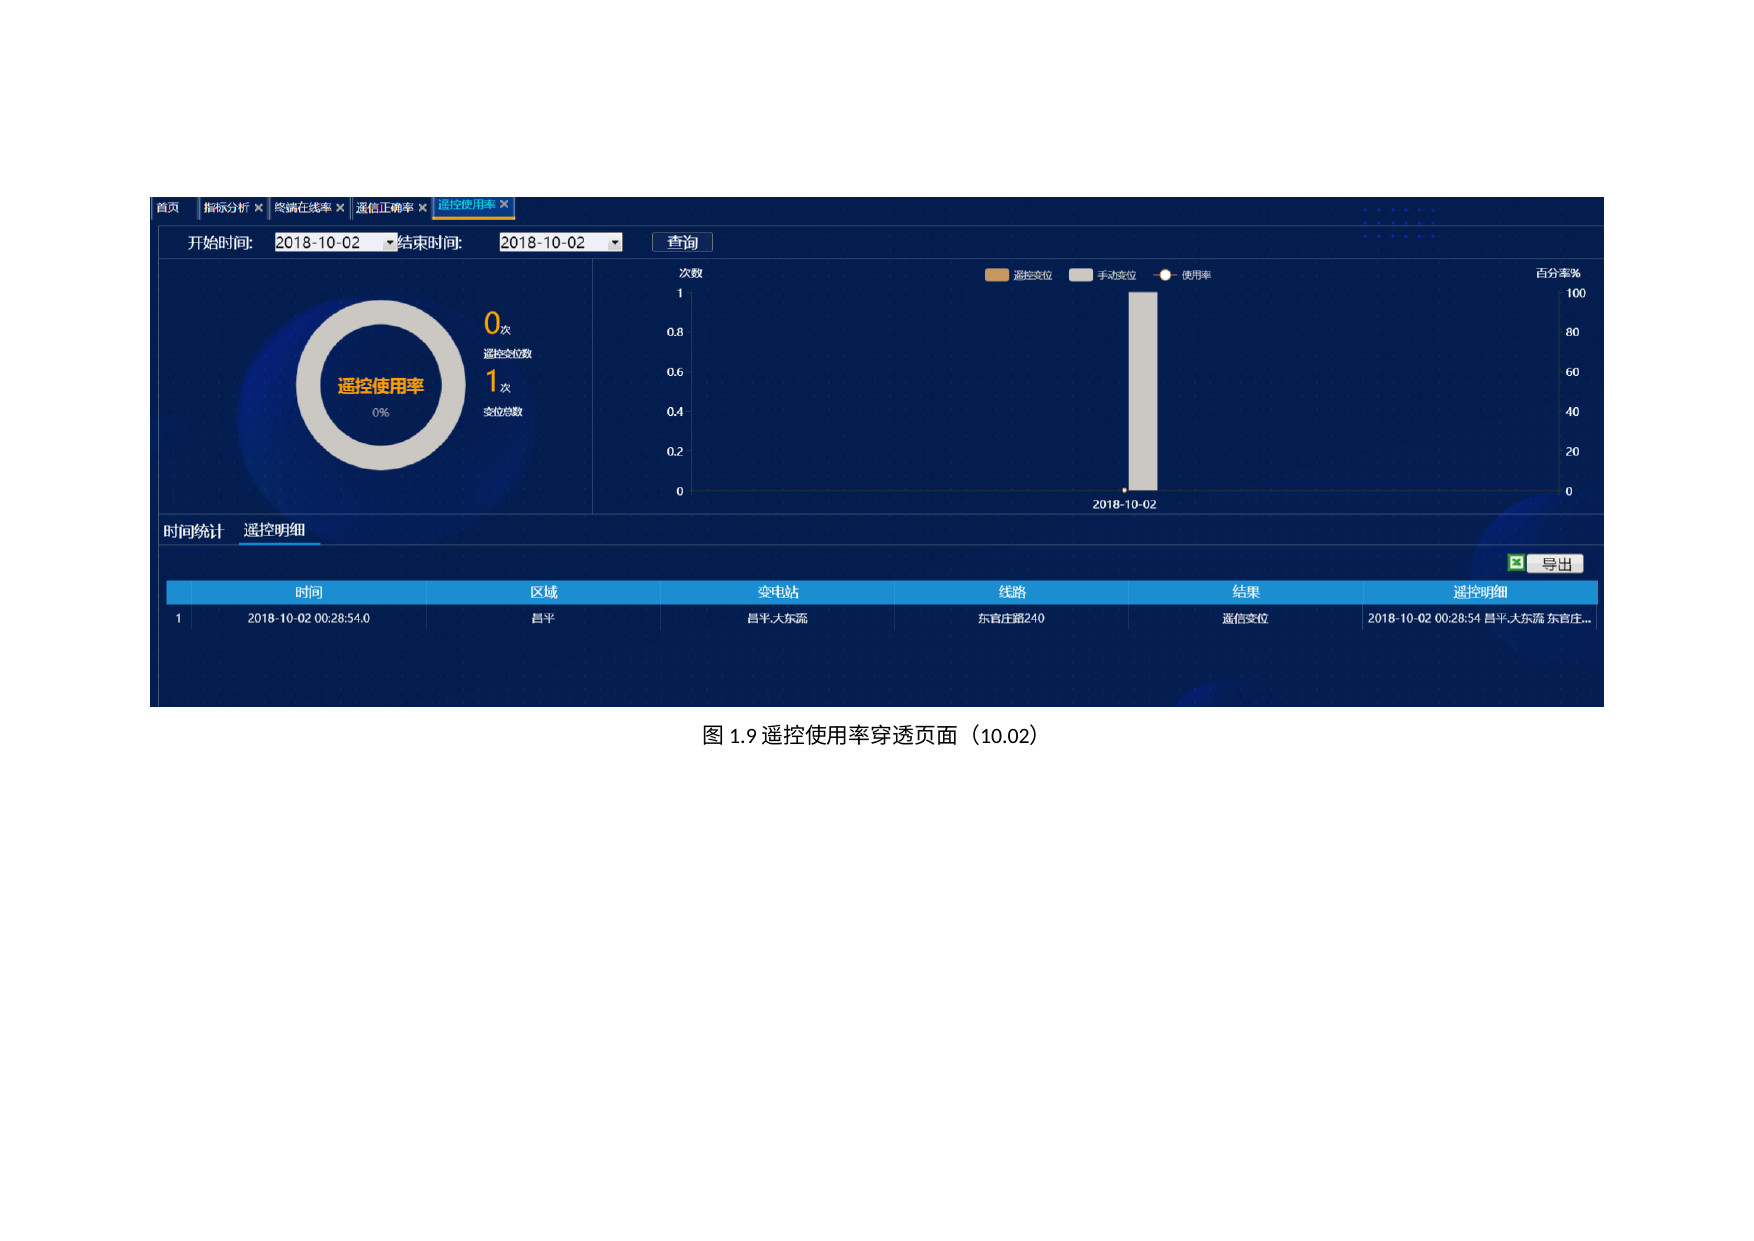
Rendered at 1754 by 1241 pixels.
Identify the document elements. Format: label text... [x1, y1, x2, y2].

text 图1.9遥控使用率穿透页面（10.02） [150, 718, 1604, 750]
picture [150, 197, 1604, 707]
